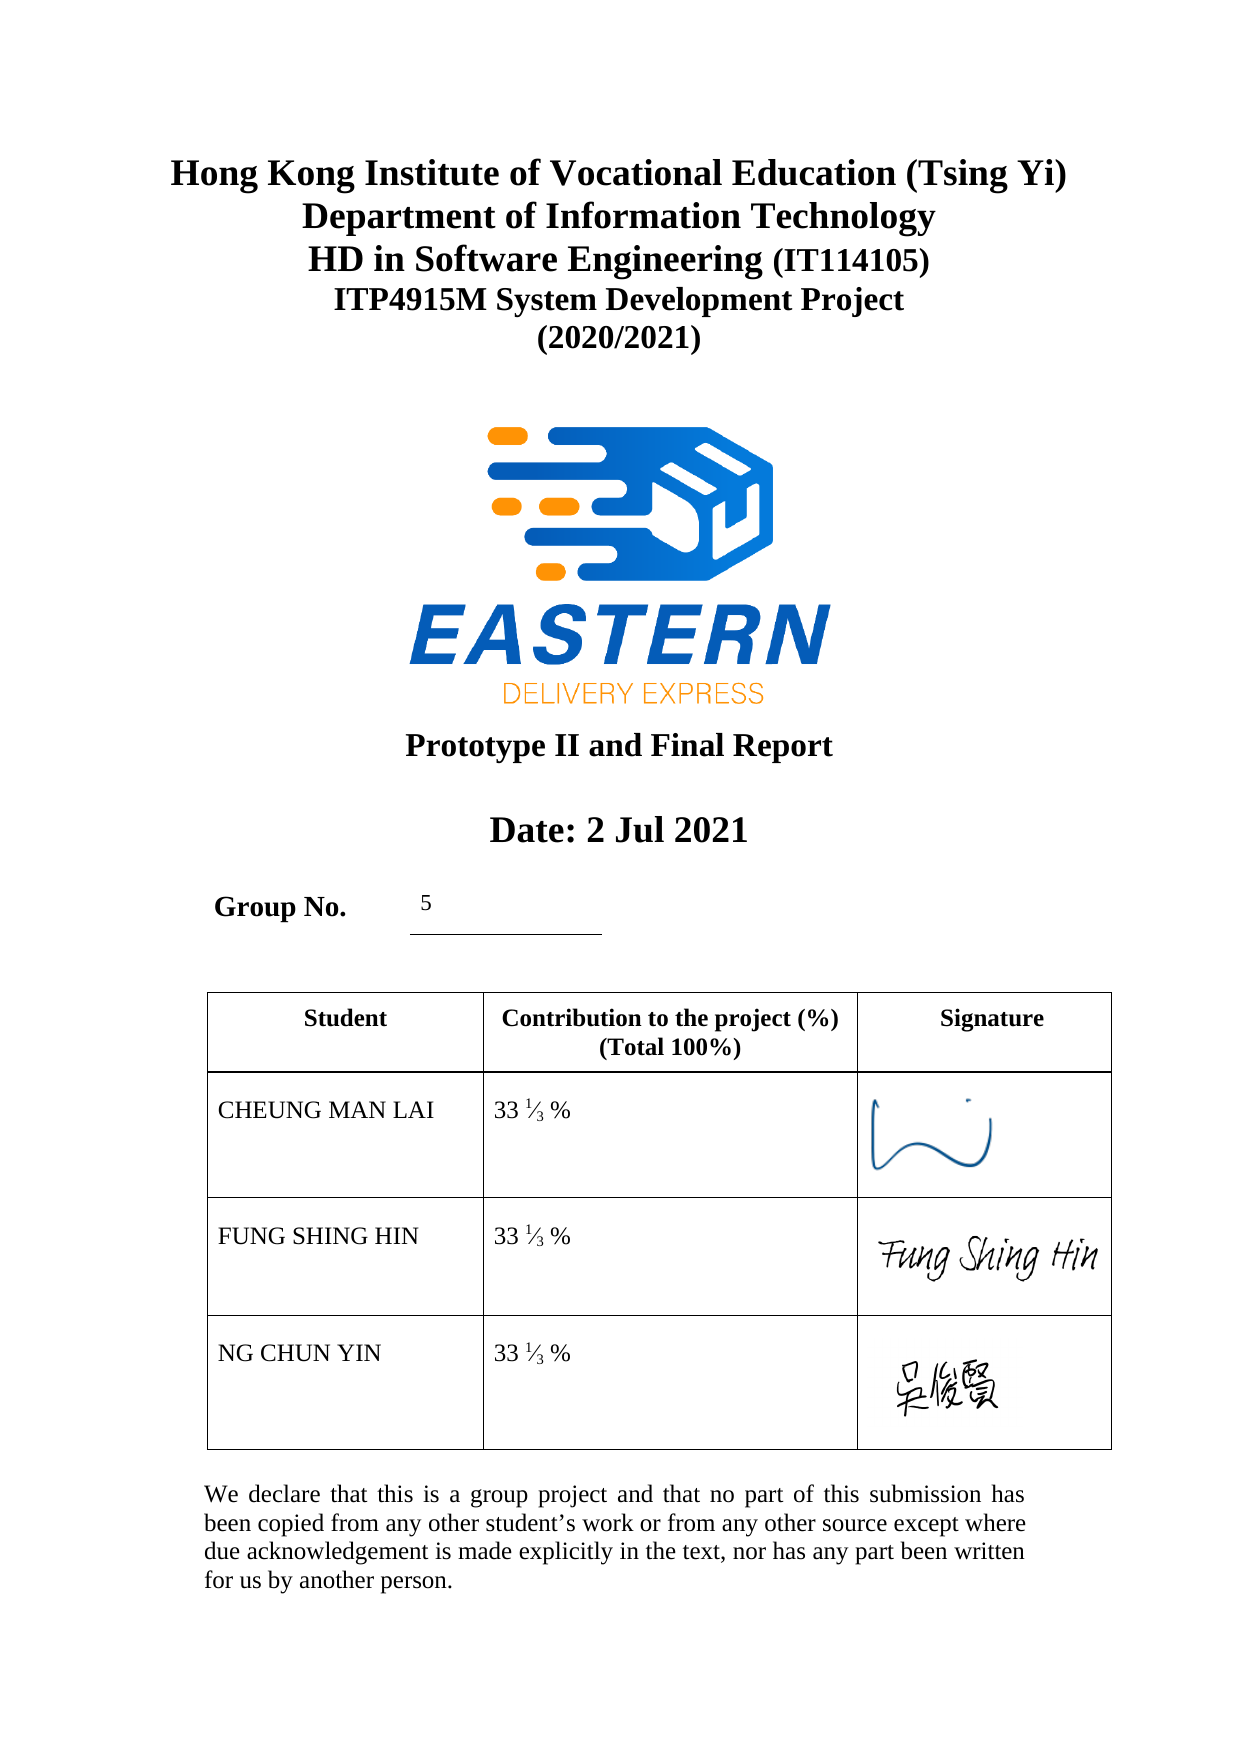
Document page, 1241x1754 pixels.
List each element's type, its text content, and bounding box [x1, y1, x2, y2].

text We declare that this is a group project and that no part of this submission has been copied from any other student’s work or from any other source except where due acknowledgement is made explicitly in the text, nor has any part been written for us by another person. [204, 1479, 1026, 1594]
table_cell 33 ​1⁄3 % [484, 1198, 857, 1314]
table_cell [858, 1073, 1111, 1197]
text Department of Information Technology [148, 193, 1090, 236]
table_cell [858, 1198, 1111, 1314]
table_header Group No. [203, 879, 410, 933]
table_cell CHEUNG MAN LAI [208, 1073, 483, 1197]
text ITP4915M System Development Project [148, 279, 1090, 318]
text Date: 2 Jul 2021 [148, 807, 1090, 850]
table_cell NG CHUN YIN [208, 1316, 483, 1449]
text Prototype II and Final Report [148, 726, 1090, 764]
picture [867, 1338, 1023, 1427]
table_cell 33 ​1⁄3 % [484, 1316, 857, 1449]
picture [367, 399, 871, 726]
table_header Student [208, 993, 483, 1071]
text (2020/2021) [148, 318, 1090, 356]
table_cell FUNG SHING HIN [208, 1198, 483, 1314]
table_header 5 [410, 879, 602, 933]
picture [867, 1095, 995, 1174]
text Hong Kong Institute of Vocational Education (‎Tsing Yi) [148, 150, 1090, 193]
table_header Contribution to the project (%) (Total 100%) [484, 993, 857, 1071]
text HD in Software Engineering (IT114105) [148, 236, 1090, 279]
table_header Signature [858, 993, 1111, 1071]
table_cell [858, 1316, 1111, 1449]
table_cell 33 ​1⁄3 % [484, 1073, 857, 1197]
picture [867, 1220, 1101, 1292]
